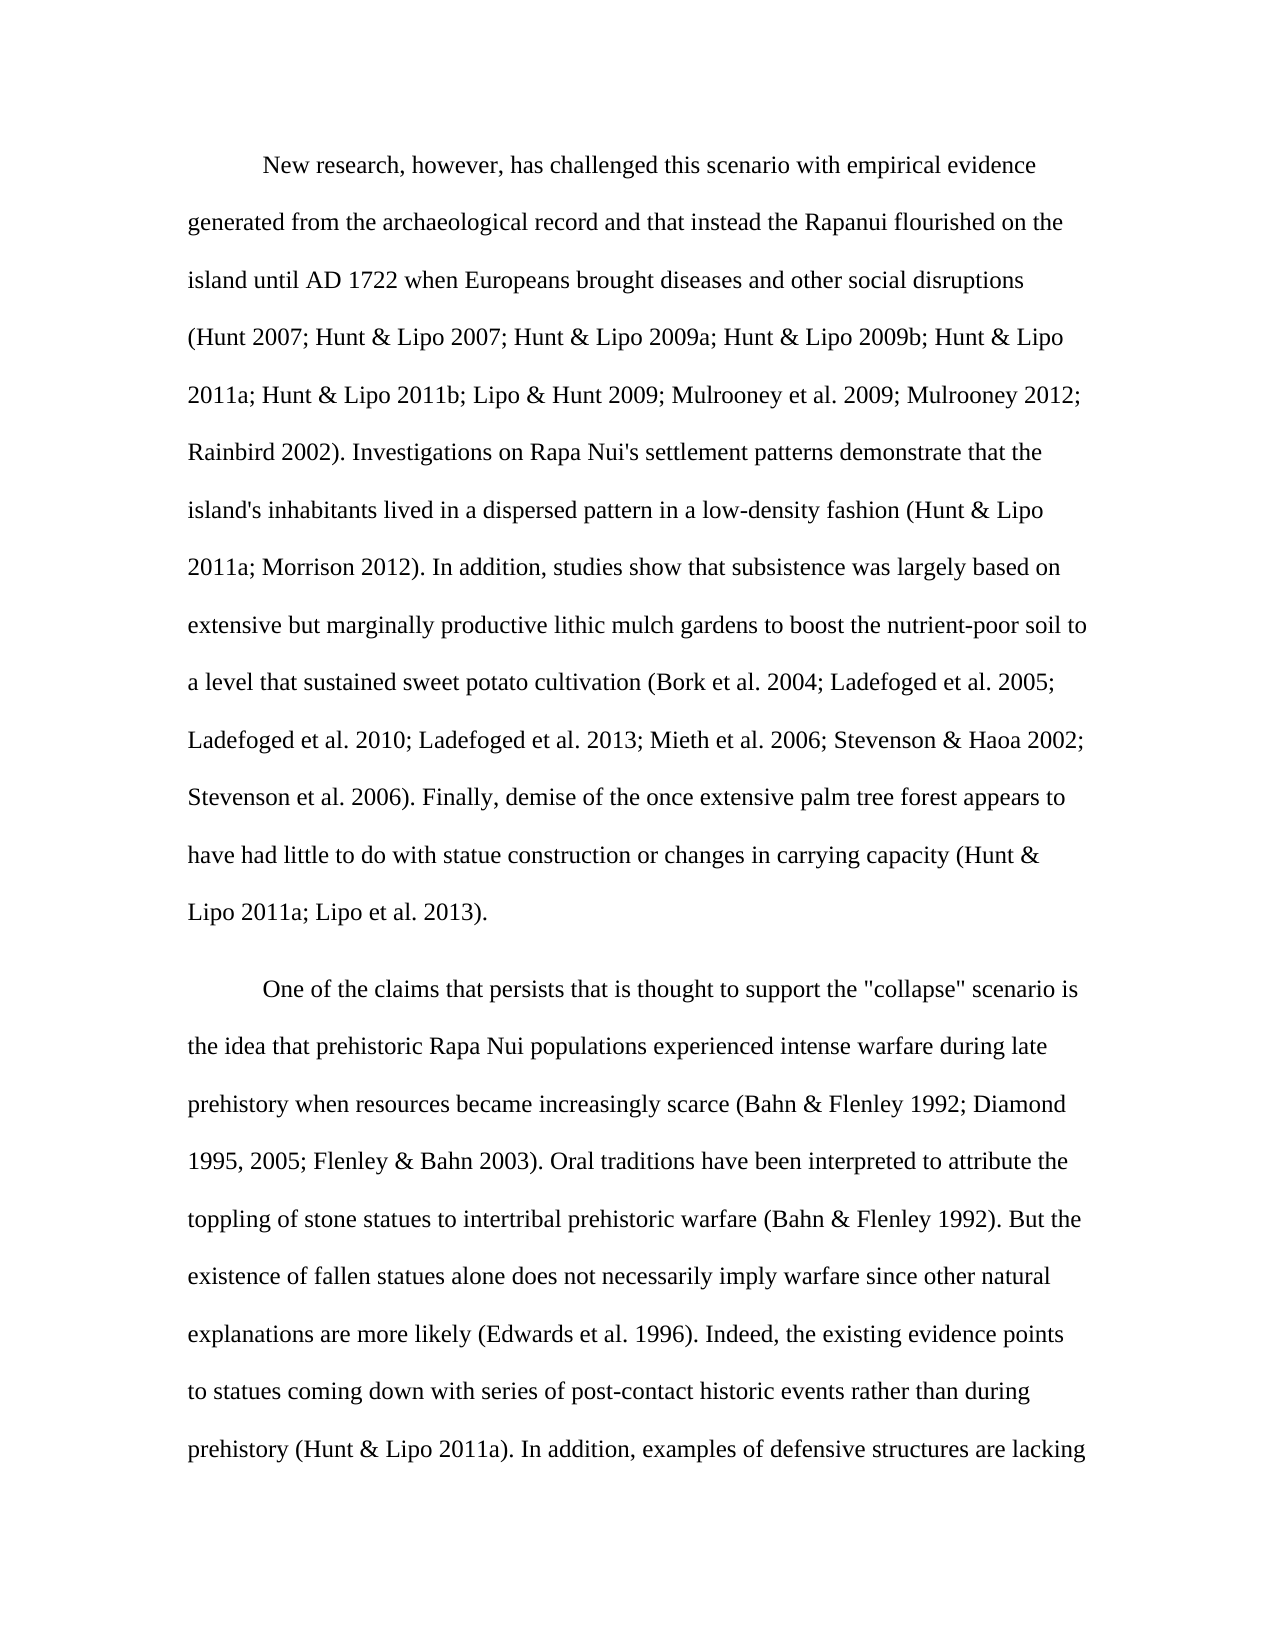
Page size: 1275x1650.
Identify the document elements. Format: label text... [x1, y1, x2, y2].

text New research, however, has challenged this scenario with empirical evidence generated from the archaeological record and that instead the Rapanui flourished on the island until AD 1722 when Europeans brought diseases and other social disruptions (Hunt 2007; Hunt & Lipo 2007; Hunt & Lipo 2009a; Hunt & Lipo 2009b; Hunt & Lipo 2011a; Hunt & Lipo 2011b; Lipo & Hunt 2009; Mulrooney et al. 2009; Mulrooney 2012; Rainbird 2002). Investigations on Rapa Nui's settlement patterns demonstrate that the island's inhabitants lived in a dispersed pattern in a low-density fashion (Hunt & Lipo 2011a; Morrison 2012). In addition, studies show that subsistence was largely based on extensive but marginally productive lithic mulch gardens to boost the nutrient-poor soil to a level that sustained sweet potato cultivation (Bork et al. 2004; Ladefoged et al. 2005; Ladefoged et al. 2010; Ladefoged et al. 2013; Mieth et al. 2006; Stevenson & Haoa 2002; Stevenson et al. 2006). Finally, demise of the once extensive palm tree forest appears to have had little to do with statue construction or changes in carrying capacity (Hunt & Lipo 2011a; Lipo et al. 2013). [187, 150, 1087, 926]
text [187, 974, 1087, 1462]
